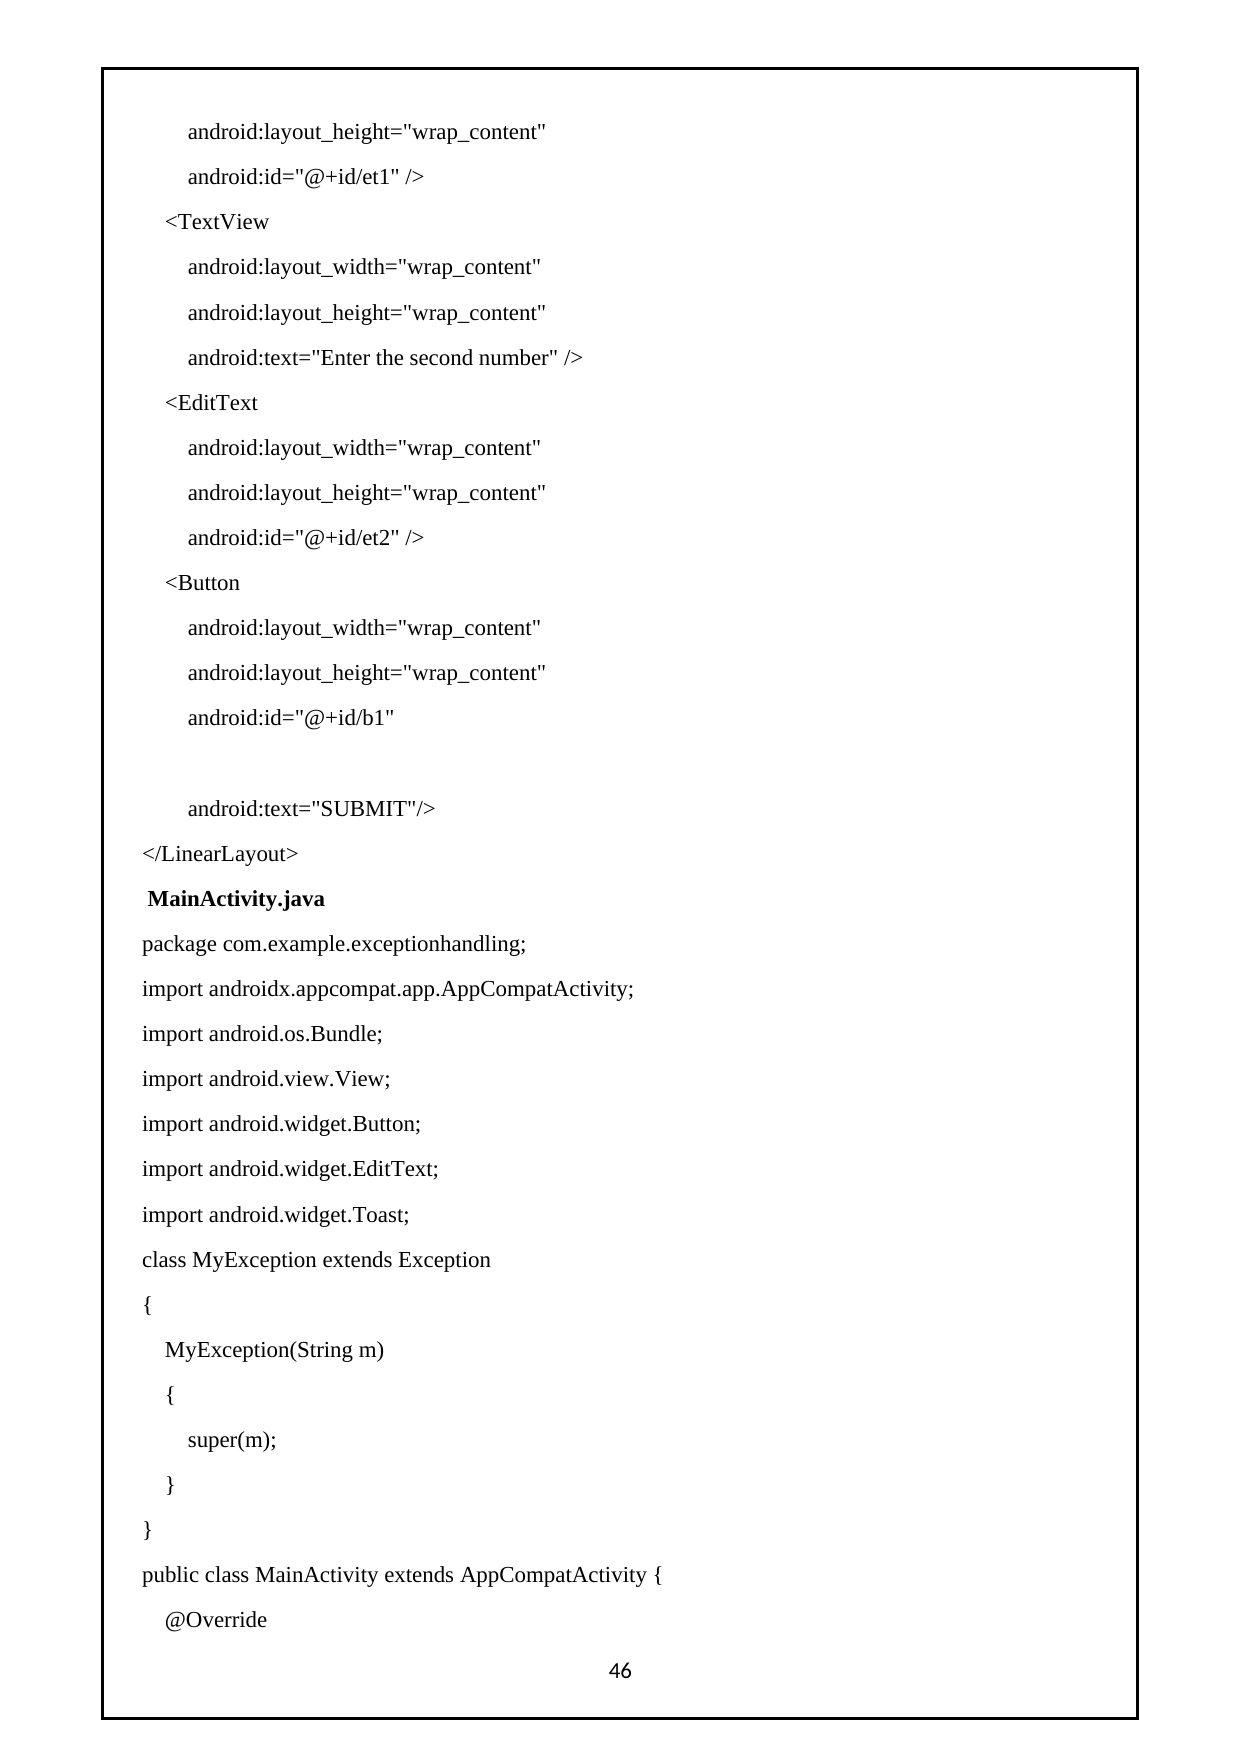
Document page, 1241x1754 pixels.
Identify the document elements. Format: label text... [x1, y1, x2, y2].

text android:text="SUBMIT"/> [142, 795, 1128, 821]
text android:layout_width="wrap_content" [142, 253, 1128, 280]
text android:text="Enter the second number" /> [142, 344, 1128, 370]
text <Button [142, 569, 1128, 596]
text android:layout_height="wrap_content" [142, 659, 1128, 686]
text MainActivity.java [142, 885, 1128, 911]
text import android.widget.Toast; [142, 1201, 1128, 1227]
text package com.example.exceptionhandling; [142, 930, 1128, 956]
text android:layout_height="wrap_content" [142, 298, 1128, 325]
text </LinearLayout> [142, 840, 1128, 866]
text } [142, 1471, 1128, 1498]
text super(m); [142, 1426, 1128, 1452]
text <EditText [142, 389, 1128, 415]
text <TextView [142, 208, 1128, 235]
text MyException(String m) [142, 1336, 1128, 1362]
text @Override [142, 1607, 1128, 1633]
text { [142, 1291, 1128, 1317]
text android:id="@+id/et1" /> [142, 163, 1128, 189]
text import android.widget.Button; [142, 1110, 1128, 1137]
text android:layout_height="wrap_content" [142, 479, 1128, 505]
text android:layout_height="wrap_content" [142, 118, 1128, 144]
text import androidx.appcompat.app.AppCompatActivity; [142, 975, 1128, 1001]
text android:layout_width="wrap_content" [142, 434, 1128, 460]
text android:id="@+id/b1" [142, 704, 1128, 731]
text class MyException extends Exception [142, 1246, 1128, 1272]
text import android.widget.EditText; [142, 1156, 1128, 1182]
text } [142, 1516, 1128, 1543]
text import android.view.View; [142, 1065, 1128, 1092]
text import android.os.Bundle; [142, 1020, 1128, 1047]
text public class MainActivity extends AppCompatActivity { [142, 1561, 1128, 1588]
text android:layout_width="wrap_content" [142, 614, 1128, 641]
text android:id="@+id/et2" /> [142, 524, 1128, 550]
text { [142, 1381, 1128, 1407]
